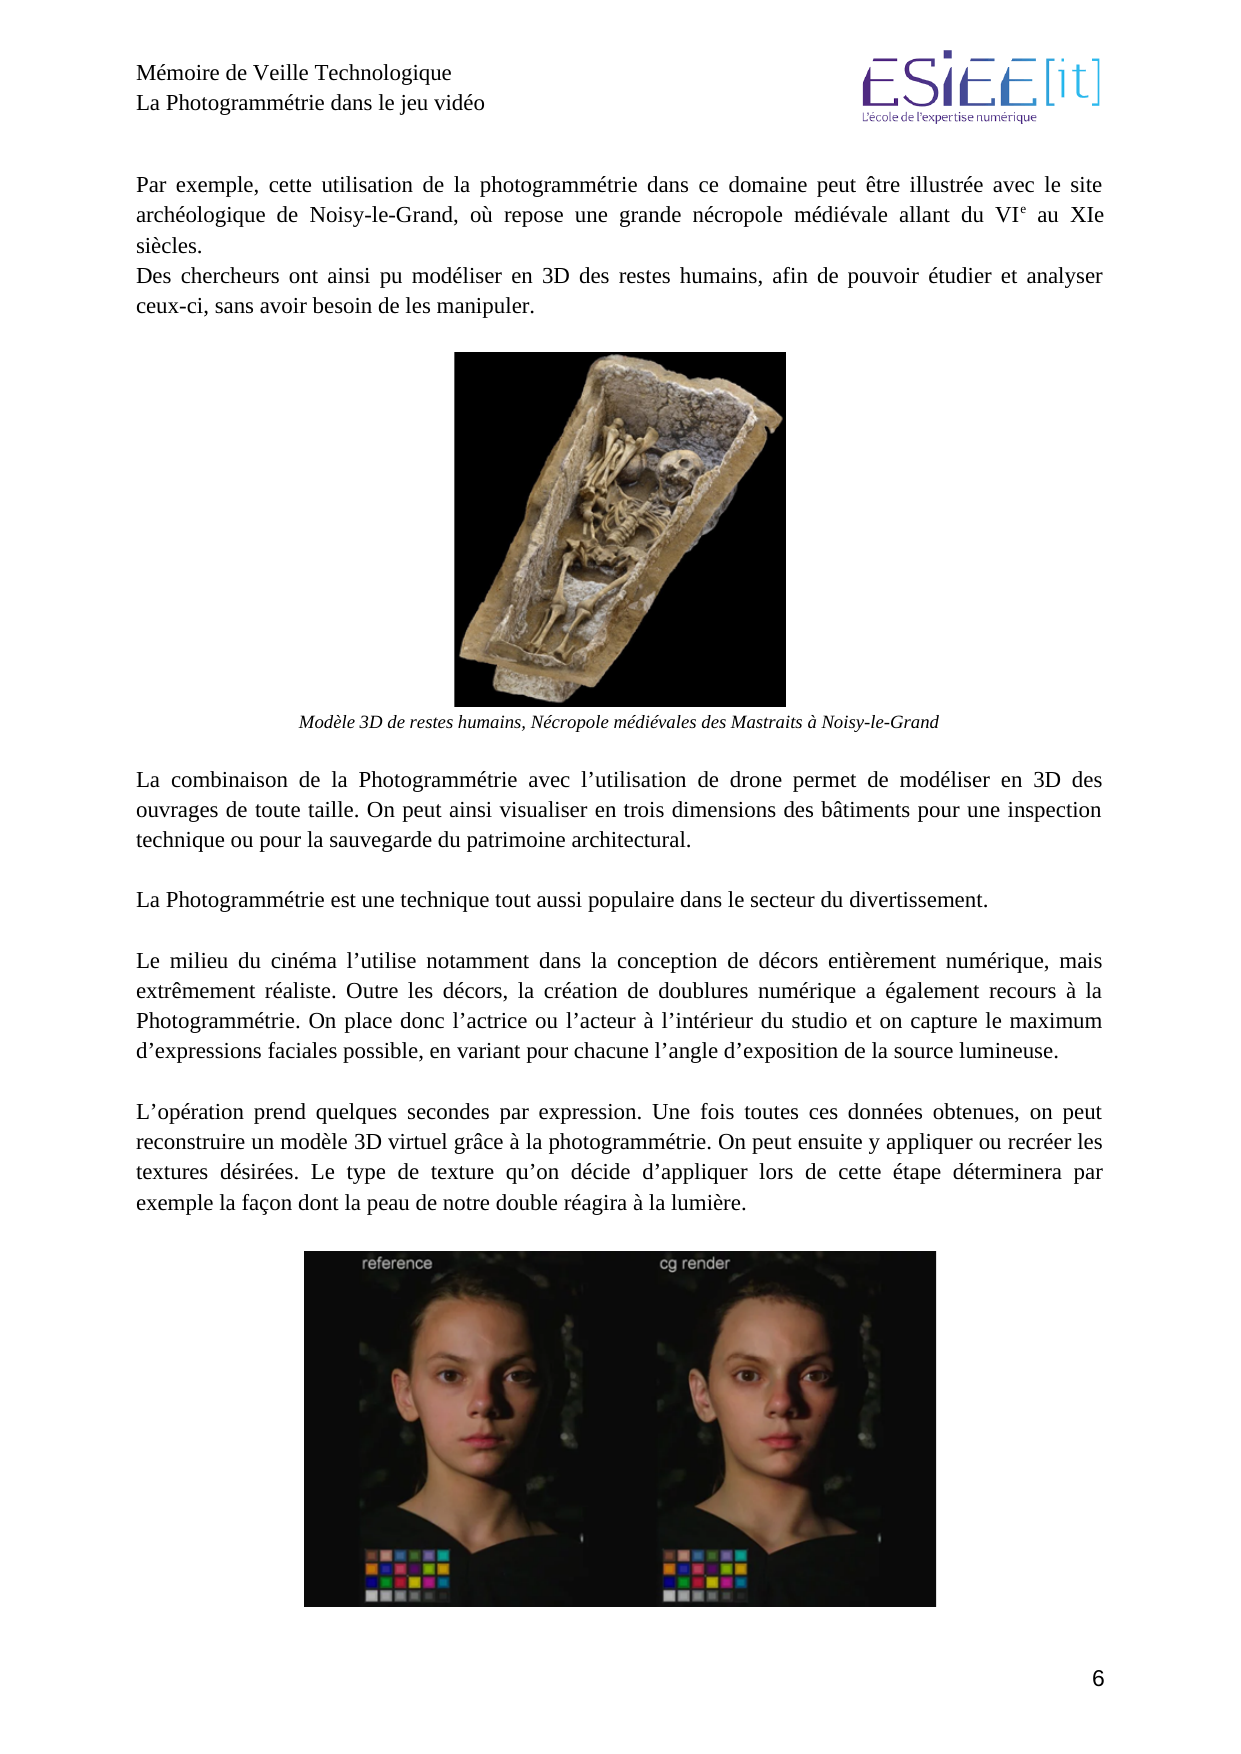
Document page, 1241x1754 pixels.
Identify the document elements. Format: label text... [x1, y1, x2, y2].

text L’opération prend quelques secondes par expression. Une fois toutes ces données obtenues, on peut reconstruire un modèle 3D virtuel grâce à la photogrammétrie. On peut ensuite y appliquer ou recréer les textures désirées. Le type de texture qu’on décide d’appliquer lors de cette étape déterminera par exemple la façon dont la peau de notre double réagira à la lumière. [136, 1098, 1104, 1215]
text Par exemple, cette utilisation de la photogrammétrie dans ce domaine peut être illustrée avec le site archéologique de Noisy-le-Grand, où repose une grande nécropole médiévale allant du VIe au XIe siècles. [136, 171, 1104, 258]
text Des chercheurs ont ainsi pu modéliser en 3D des restes humains, afin de pouvoir étudier et analyser ceux-ci, sans avoir besoin de les manipuler. [136, 262, 1104, 318]
text La Photogrammétrie est une technique tout aussi populaire dans le secteur du divertissement. [136, 887, 1104, 913]
picture [304, 1251, 937, 1607]
text Modèle 3D de restes humains, Nécropole médiévales des Mastraits à Noisy-le-Grand [136, 711, 1104, 732]
picture [862, 50, 1100, 124]
picture [454, 352, 786, 707]
text La combinaison de la Photogrammétrie avec l’utilisation de drone permet de modéliser en 3D des ouvrages de toute taille. On peut ainsi visualiser en trois dimensions des bâtiments pour une inspection technique ou pour la sauvegarde du patrimoine architectural. [136, 766, 1104, 852]
text Le milieu du cinéma l’utilise notamment dans la conception de décors entièrement numérique, mais extrêmement réaliste. Outre les décors, la création de doublures numérique a également recours à la Photogrammétrie. On place donc l’actrice ou l’acteur à l’intérieur du studio et on capture le maximum d’expressions faciales possible, en variant pour chacune l’angle d’exposition de la source lumineuse. [136, 947, 1104, 1064]
